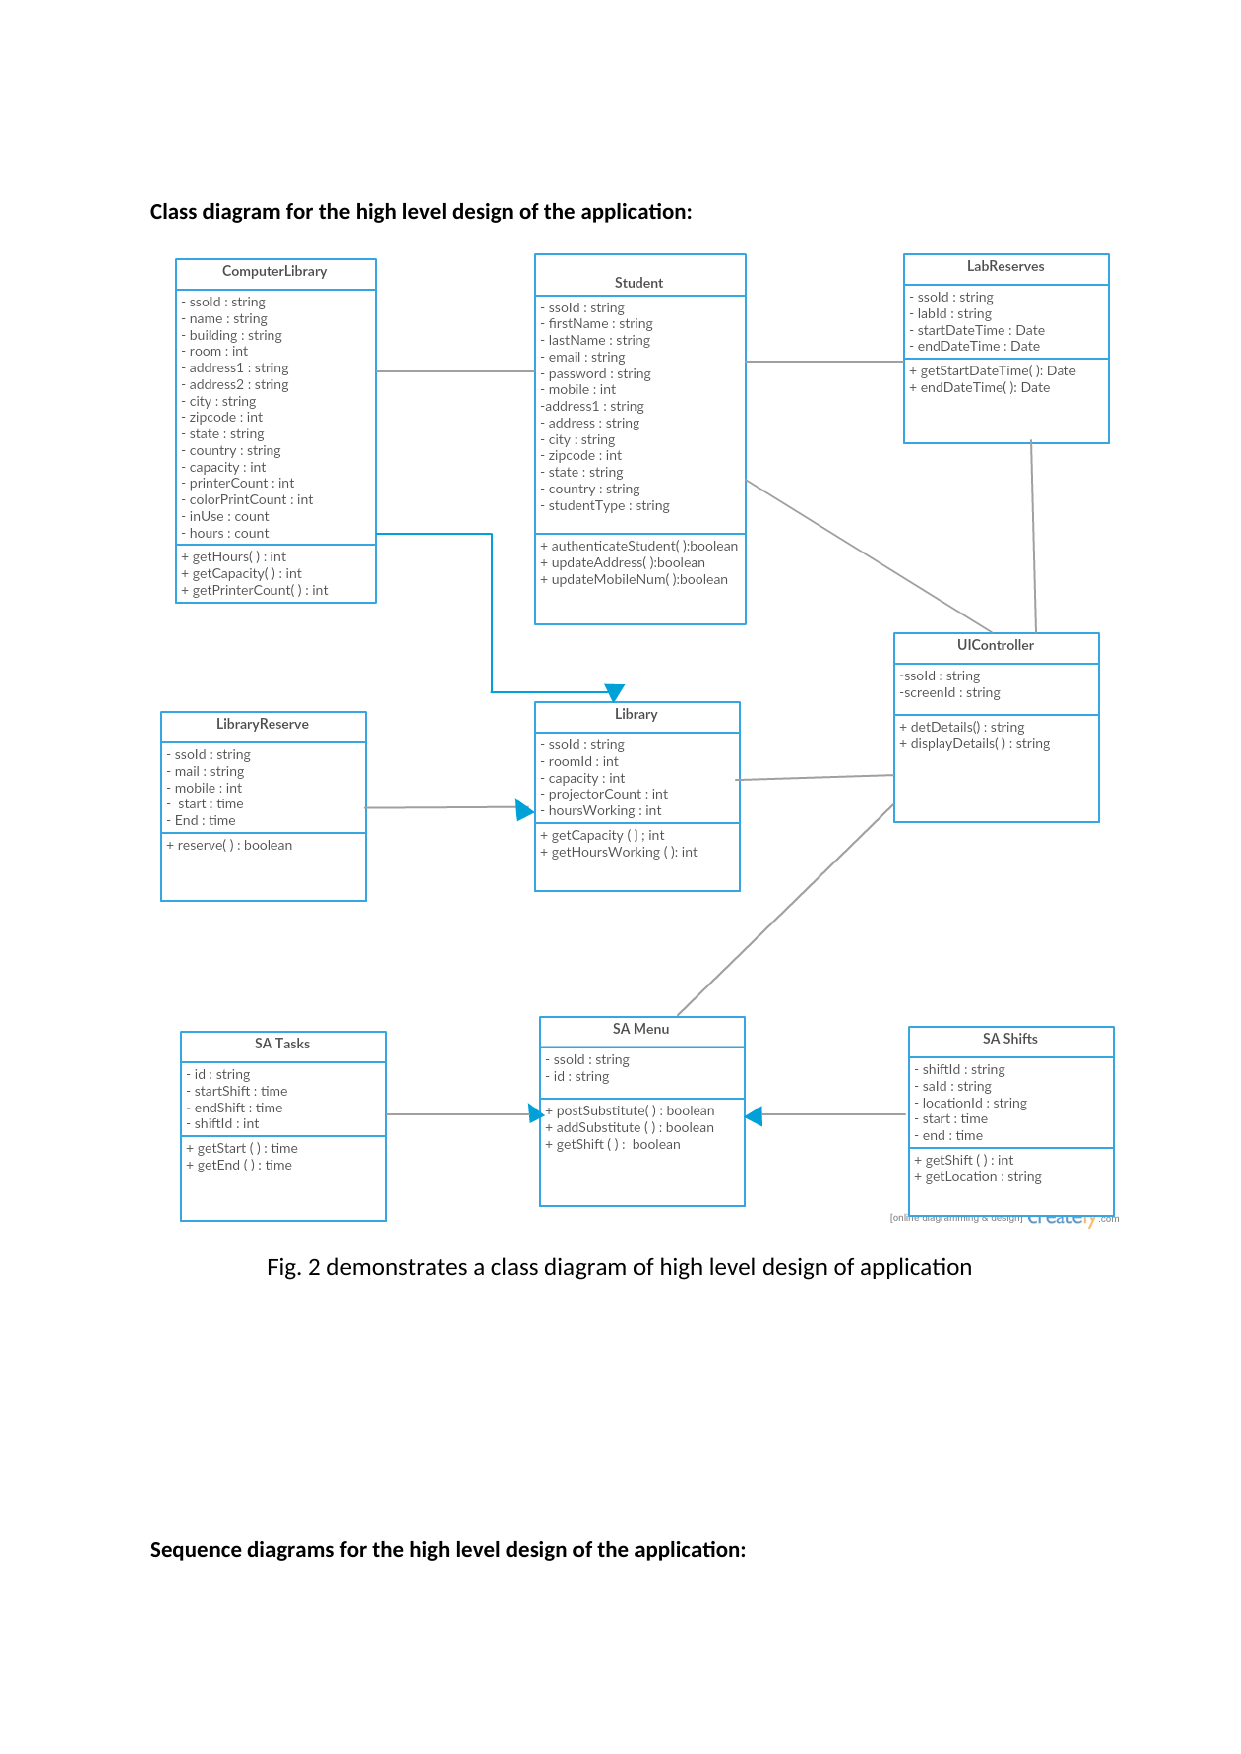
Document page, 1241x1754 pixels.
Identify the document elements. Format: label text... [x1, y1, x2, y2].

picture [150, 243, 1124, 1232]
text Sequence diagrams for the high level design of the application: [150, 1535, 1090, 1563]
text Fig. 2 demonstrates a class diagram of high level design of application [150, 1251, 1090, 1281]
text Class diagram for the high level design of the application: [150, 197, 1090, 225]
